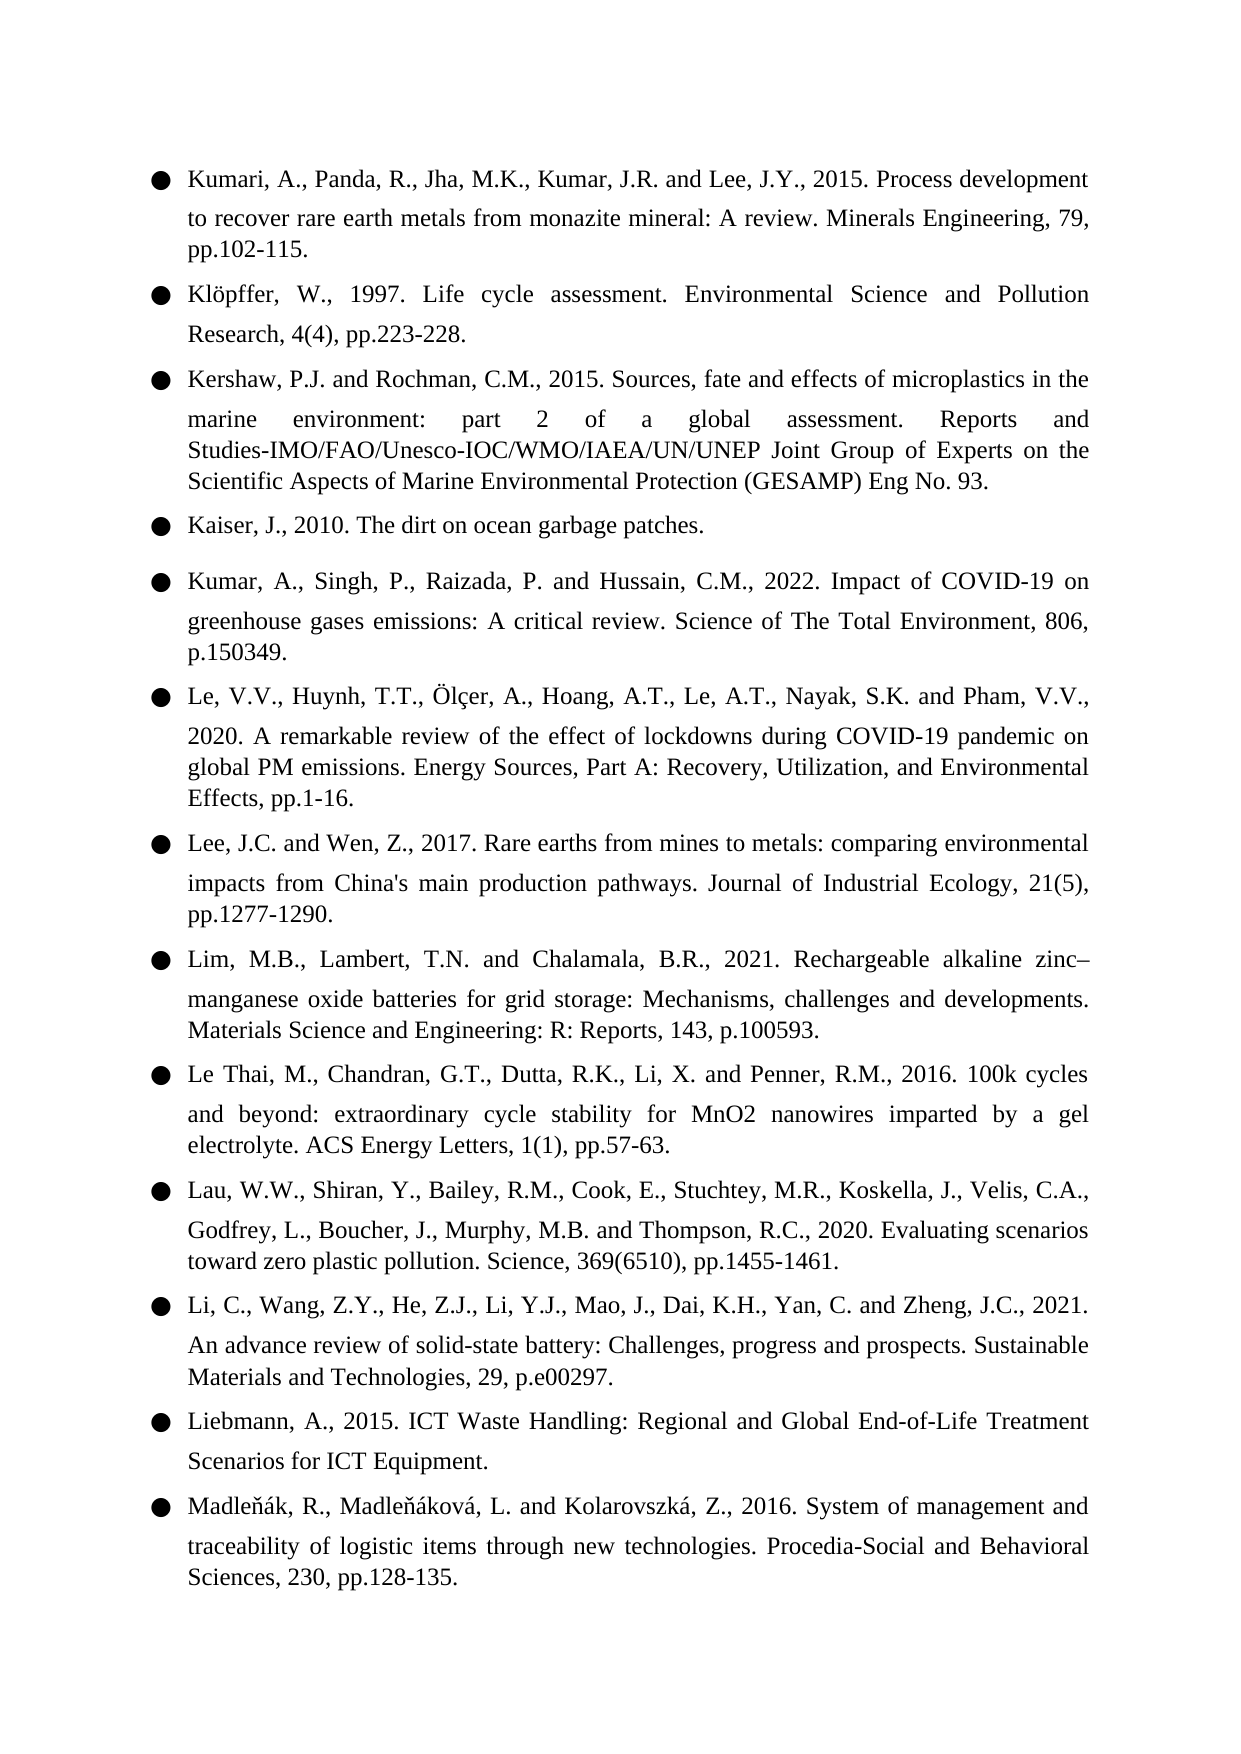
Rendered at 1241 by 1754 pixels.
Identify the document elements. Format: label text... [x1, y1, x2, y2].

list Liebmann, A., 2015. ICT Waste Handling: Regional and Global End-of-Life Treatment Scenarios for ICT Equipment. [150, 1393, 1090, 1475]
list Kaiser, J., 2010. The dirt on ocean garbage patches. [150, 497, 1090, 548]
list Lee, J.C. and Wen, Z., 2017. Rare earths from mines to metals: comparing environmental impacts from China's main production pathways. Journal of Industrial Ecology, 21(5), pp.1277-1290. [150, 814, 1090, 928]
list Lim, M.B., Lambert, T.N. and Chalamala, B.R., 2021. Rechargeable alkaline zinc–manganese oxide batteries for grid storage: Mechanisms, challenges and developments. Materials Science and Engineering: R: Reports, 143, p.100593. [150, 930, 1090, 1043]
list Madleňák, R., Madleňáková, L. and Kolarovszká, Z., 2016. System of management and traceability of logistic items through new technologies. Procedia-Social and Behavioral Sciences, 230, pp.128-135. [150, 1477, 1090, 1591]
list Kershaw, P.J. and Rochman, C.M., 2015. Sources, fate and effects of microplastics in the marine environment: part 2 of a global assessment. Reports and Studies-IMO/FAO/Unesco-IOC/WMO/IAEA/UN/UNEP Joint Group of Experts on the Scientific Aspects of Marine Environmental Protection (GESAMP) Eng No. 93. [150, 350, 1090, 494]
list Kumar, A., Singh, P., Raizada, P. and Hussain, C.M., 2022. Impact of COVID-19 on greenhouse gases emissions: A critical review. Science of The Total Environment, 806, p.150349. [150, 552, 1090, 666]
list Klöpffer, W., 1997. Life cycle assessment. Environmental Science and Pollution Research, 4(4), pp.223-228. [150, 266, 1090, 348]
list Lau, W.W., Shiran, Y., Bailey, R.M., Cook, E., Stuchtey, M.R., Koskella, J., Velis, C.A., Godfrey, L., Boucher, J., Murphy, M.B. and Thompson, R.C., 2020. Evaluating scenarios toward zero plastic pollution. Science, 369(6510), pp.1455-1461. [150, 1161, 1090, 1275]
list Kumari, A., Panda, R., Jha, M.K., Kumar, J.R. and Lee, J.Y., 2015. Process development to recover rare earth metals from monazite mineral: A review. Minerals Engineering, 79, pp.102-115. [150, 150, 1090, 263]
list Le, V.V., Huynh, T.T., Ölçer, A., Hoang, A.T., Le, A.T., Nayak, S.K. and Pham, V.V., 2020. A remarkable review of the effect of lockdowns during COVID-19 pandemic on global PM emissions. Energy Sources, Part A: Recovery, Utilization, and Environmental Effects, pp.1-16. [150, 668, 1090, 812]
list Le Thai, M., Chandran, G.T., Dutta, R.K., Li, X. and Penner, R.M., 2016. 100k cycles and beyond: extraordinary cycle stability for MnO2 nanowires imparted by a gel electrolyte. ACS Energy Letters, 1(1), pp.57-63. [150, 1046, 1090, 1159]
list Li, C., Wang, Z.Y., He, Z.J., Li, Y.J., Mao, J., Dai, K.H., Yan, C. and Zheng, J.C., 2021. An advance review of solid-state battery: Challenges, progress and prospects. Sustainable Materials and Technologies, 29, p.e00297. [150, 1277, 1090, 1390]
